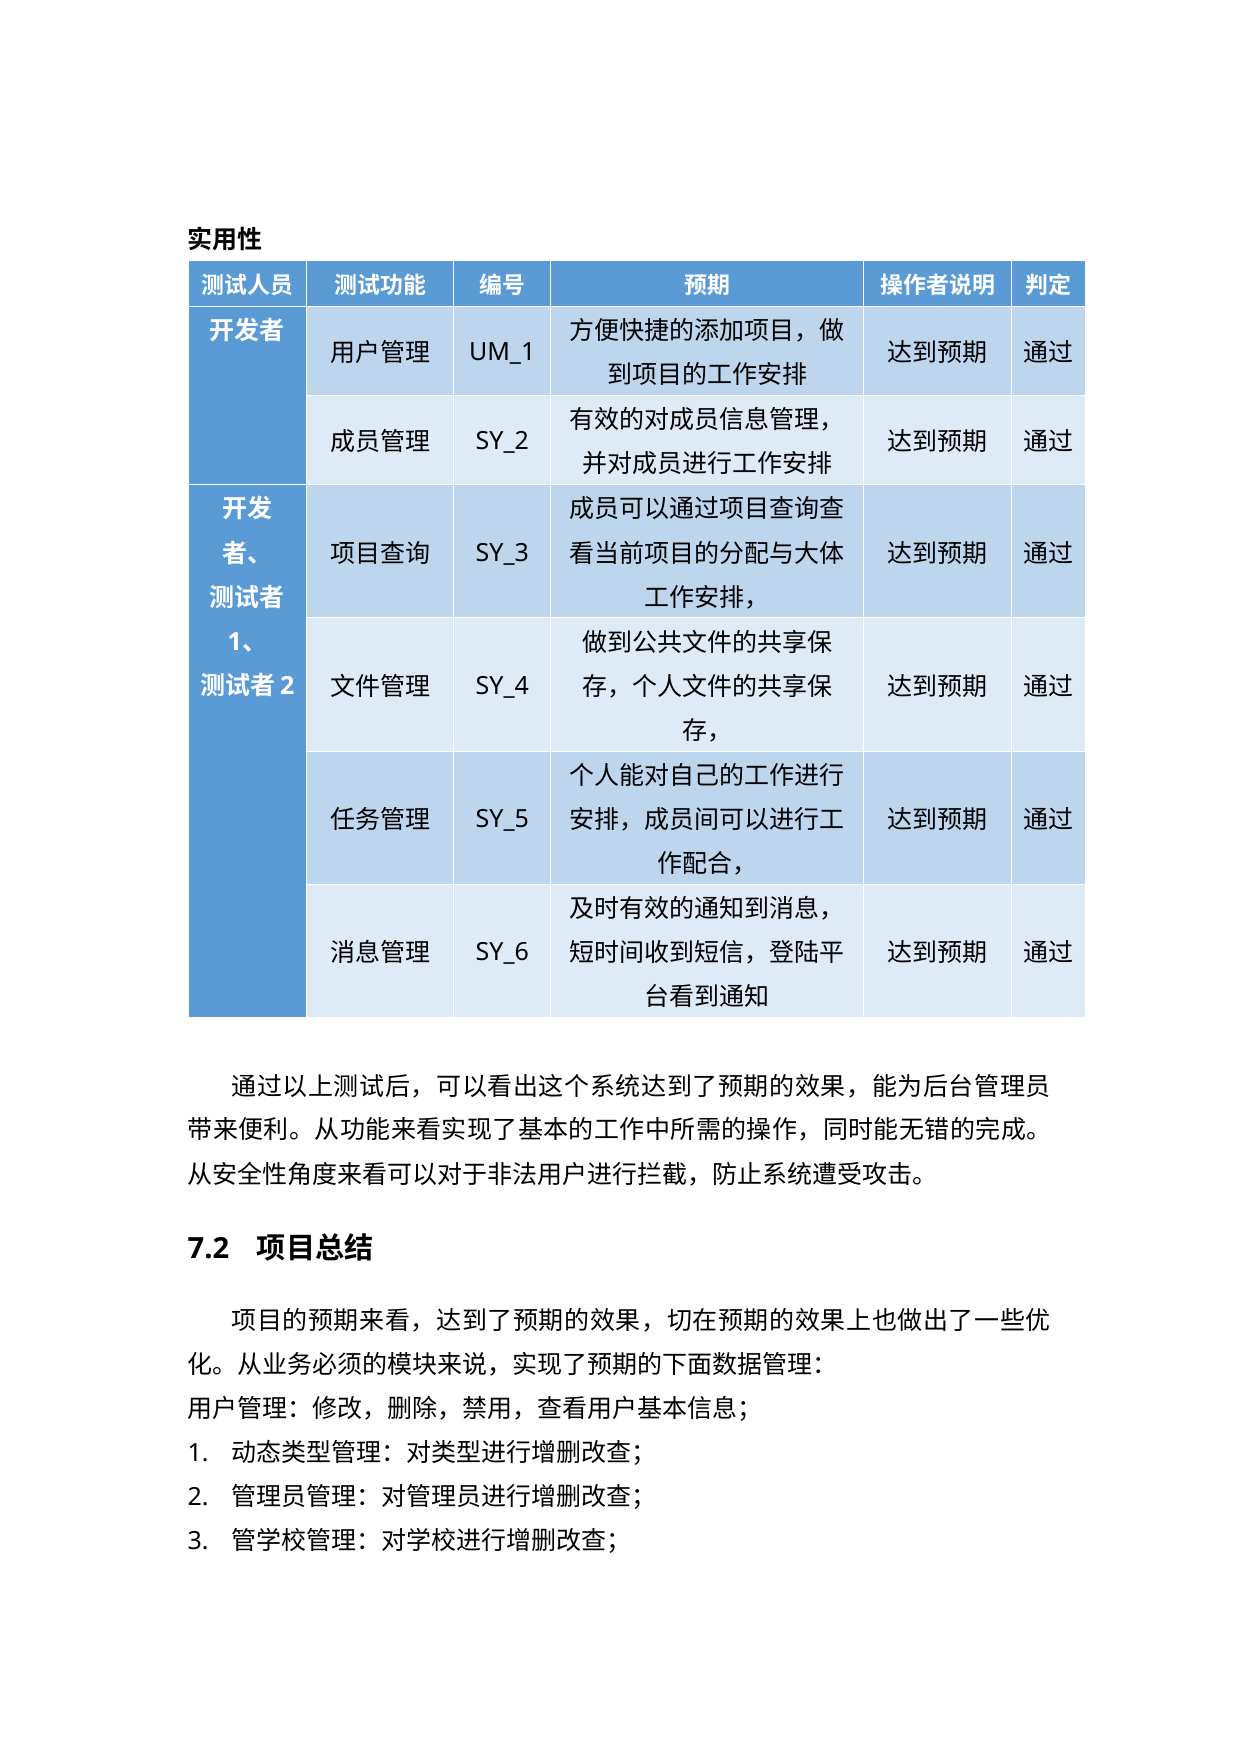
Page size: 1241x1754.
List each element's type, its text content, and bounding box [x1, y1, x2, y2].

table_cell 通过 [1012, 307, 1085, 395]
text 实用性 [187, 216, 1053, 260]
table_cell 达到预期 [864, 618, 1011, 751]
table_cell 及时有效的通知到消息，短时间收到短信，登陆平台看到通知 [551, 885, 863, 1017]
table_cell 用户管理 [307, 307, 453, 395]
table_cell 文件管理 [307, 618, 453, 751]
table_cell 项目查询 [307, 485, 453, 617]
list 管学校管理：对学校进行增删改查； [187, 1517, 1053, 1561]
table_header 判定 [1012, 261, 1085, 306]
table_header 测试功能 [307, 261, 453, 306]
table_cell 个人能对自己的工作进行安排，成员间可以进行工作配合， [551, 752, 863, 884]
table_cell 通过 [1012, 396, 1085, 484]
table_cell SY_4 [454, 618, 550, 751]
table_cell 达到预期 [864, 752, 1011, 884]
text 用户管理：修改，删除，禁用，查看用户基本信息； [187, 1385, 1053, 1429]
table_cell 通过 [1012, 885, 1085, 1017]
table_cell 通过 [1012, 618, 1085, 751]
table_cell 开发者、 测试者1、 测试者2 [189, 485, 306, 1017]
table_cell 任务管理 [307, 752, 453, 884]
table_cell SY_2 [454, 396, 550, 484]
table_cell SY_5 [454, 752, 550, 884]
table_header 操作者说明 [864, 261, 1011, 306]
table_header 编号 [454, 261, 550, 306]
table_cell 有效的对成员信息管理，并对成员进行工作安排 [551, 396, 863, 484]
table_cell 达到预期 [864, 396, 1011, 484]
table_cell 做到公共文件的共享保存，个人文件的共享保存， [551, 618, 863, 751]
table_header 预期 [551, 261, 863, 306]
list 管理员管理：对管理员进行增删改查； [187, 1473, 1053, 1517]
table_cell 成员可以通过项目查询查看当前项目的分配与大体工作安排， [551, 485, 863, 617]
list 动态类型管理：对类型进行增删改查； [187, 1429, 1053, 1473]
table_cell 开发者 [189, 307, 306, 484]
table_cell 消息管理 [307, 885, 453, 1017]
table_cell 达到预期 [864, 885, 1011, 1017]
text 通过以上测试后，可以看出这个系统达到了预期的效果，能为后台管理员带来便利。从功能来看实现了基本的工作中所需的操作，同时能无错的完成。从安全性角度来看可以对于非法用户进行拦截，防止系统遭受攻击。 [187, 1062, 1053, 1194]
table_cell UM_1 [454, 307, 550, 395]
text 项目的预期来看，达到了预期的效果，切在预期的效果上也做出了一些优化。从业务必须的模块来说，实现了预期的下面数据管理： [187, 1297, 1053, 1385]
table_cell 通过 [1012, 752, 1085, 884]
table_cell SY_6 [454, 885, 550, 1017]
table_cell 方便快捷的添加项目，做到项目的工作安排 [551, 307, 863, 395]
table_cell 通过 [1012, 485, 1085, 617]
table_cell 达到预期 [864, 485, 1011, 617]
table_cell SY_3 [454, 485, 550, 617]
table_header 测试人员 [189, 261, 306, 306]
table_cell 成员管理 [307, 396, 453, 484]
table_cell 达到预期 [864, 307, 1011, 395]
subtitle 项目总结 [187, 1223, 1053, 1267]
